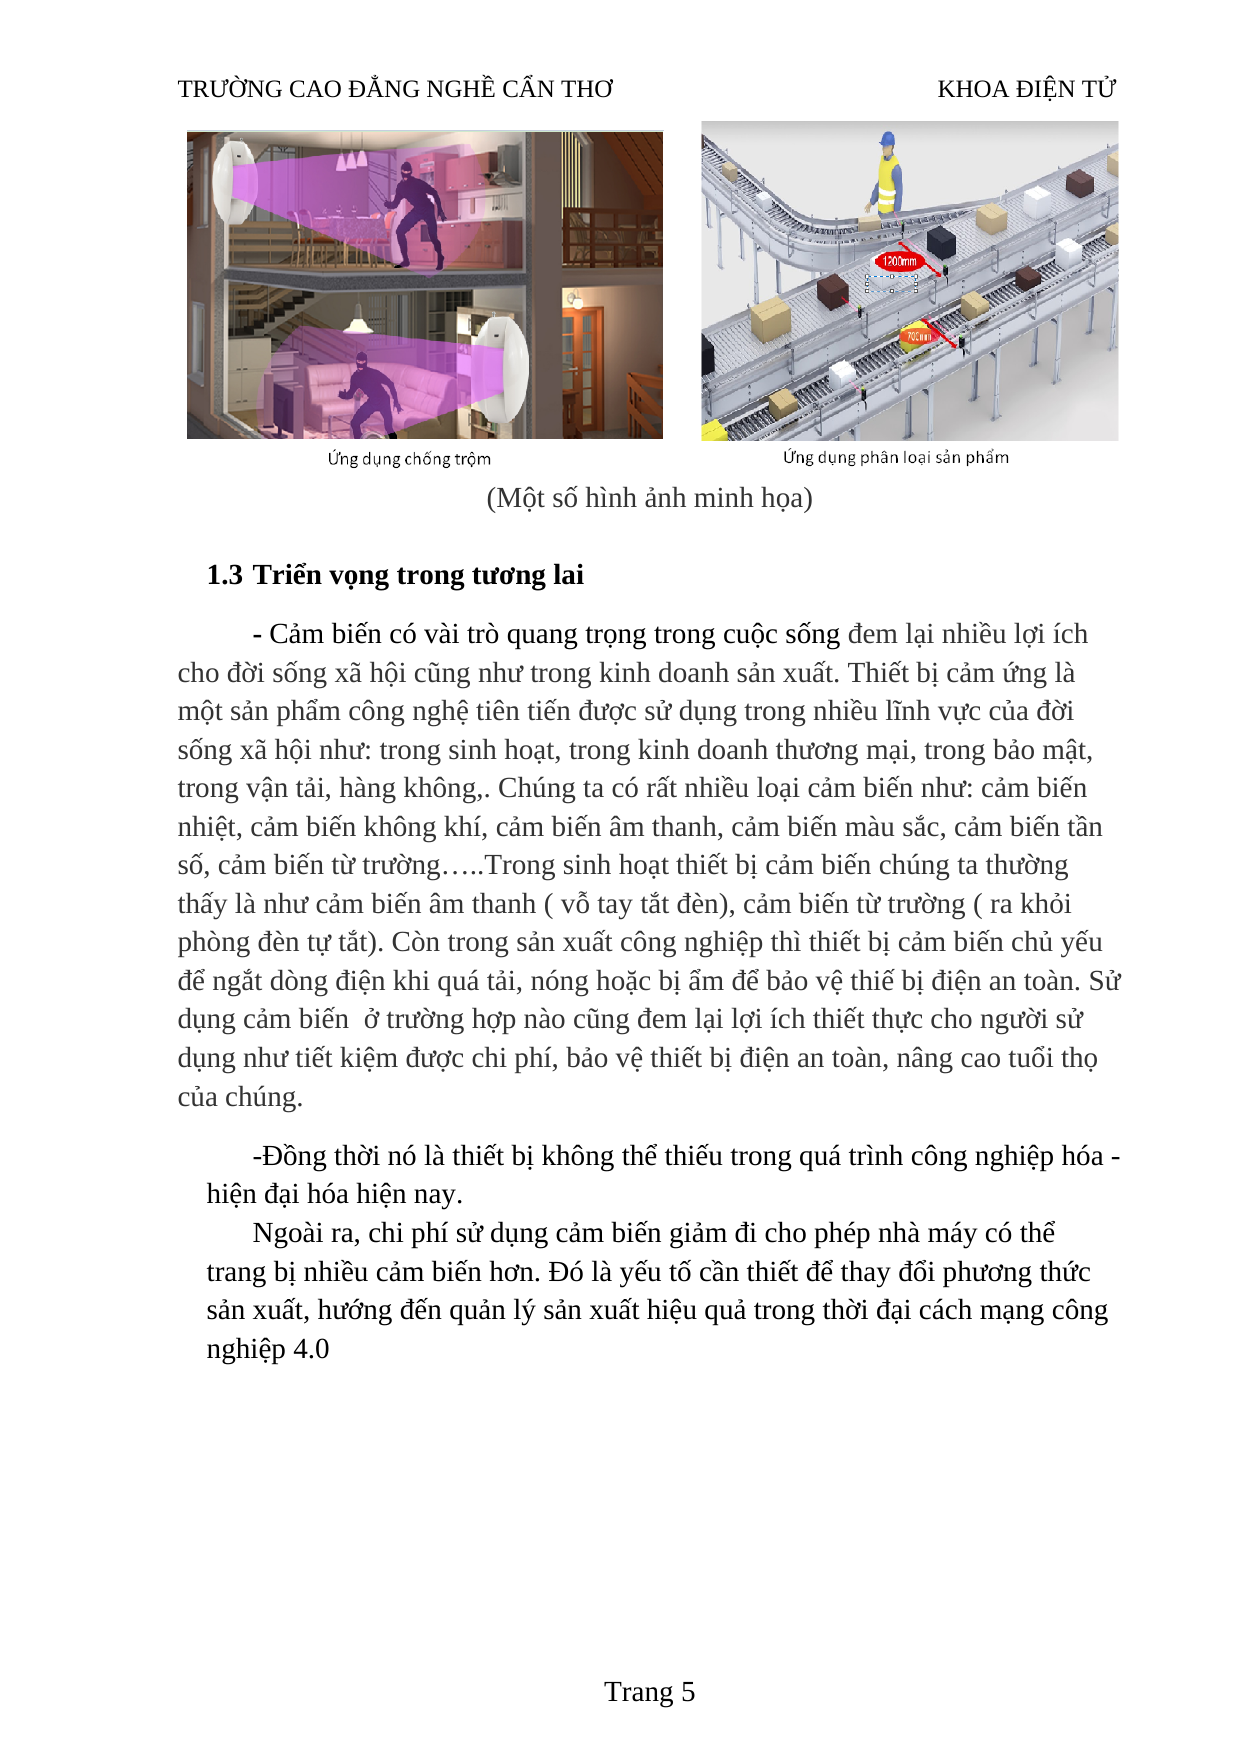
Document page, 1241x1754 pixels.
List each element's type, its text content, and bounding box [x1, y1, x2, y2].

list Ngoài ra, chi phí sử dụng cảm biến giảm đi cho phép nhà máy có thể trang bị nhiều cảm biến hơn. Đó là yếu tố cần thiết để thay đổi phương thức sản xuất, hướng đến quản lý sản xuất hiệu quả trong thời đại cách mạng công nghiệp 4.0 [206, 1215, 1122, 1364]
list Triển vọng trong tương lai [206, 557, 1122, 590]
list (Một số hình ảnh minh họa) [177, 480, 1122, 513]
picture [177, 118, 1122, 475]
text - Cảm biến có vài trò quang trọng trong cuộc sống đem lại nhiều lợi ích cho đời sống xã hội cũng như trong kinh doanh sản xuất. Thiết bị cảm ứng là một sản phẩm công nghệ tiên tiến được sử dụng trong nhiều lĩnh vực của đời sống xã hội như: trong sinh hoạt, trong kinh doanh thương mại, trong bảo mật, trong vận tải, hàng không,. Chúng ta có rất nhiều loại cảm biến như: cảm biến nhiệt, cảm biến không khí, cảm biến âm thanh, cảm biến màu sắc, cảm biến tần số, cảm biến từ trường…..Trong sinh hoạt thiết bị cảm biến chúng ta thường thấy là như cảm biến âm thanh ( vỗ tay tắt đèn), cảm biến từ trường ( ra khỏi phòng đèn tự tắt). Còn trong sản xuất công nghiệp thì thiết bị cảm biến chủ yếu để ngắt dòng điện khi quá tải, nóng hoặc bị ẩm để bảo vệ thiế bị điện an toàn. Sử dụng cảm biến ở trường hợp nào cũng đem lại lợi ích thiết thực cho người sử dụng như tiết kiệm được chi phí, bảo vệ thiết bị điện an toàn, nâng cao tuổi thọ của chúng. [177, 616, 1122, 1112]
list -Đồng thời nó là thiết bị không thể thiếu trong quá trình công nghiệp hóa - hiện đại hóa hiện nay. [206, 1138, 1122, 1210]
